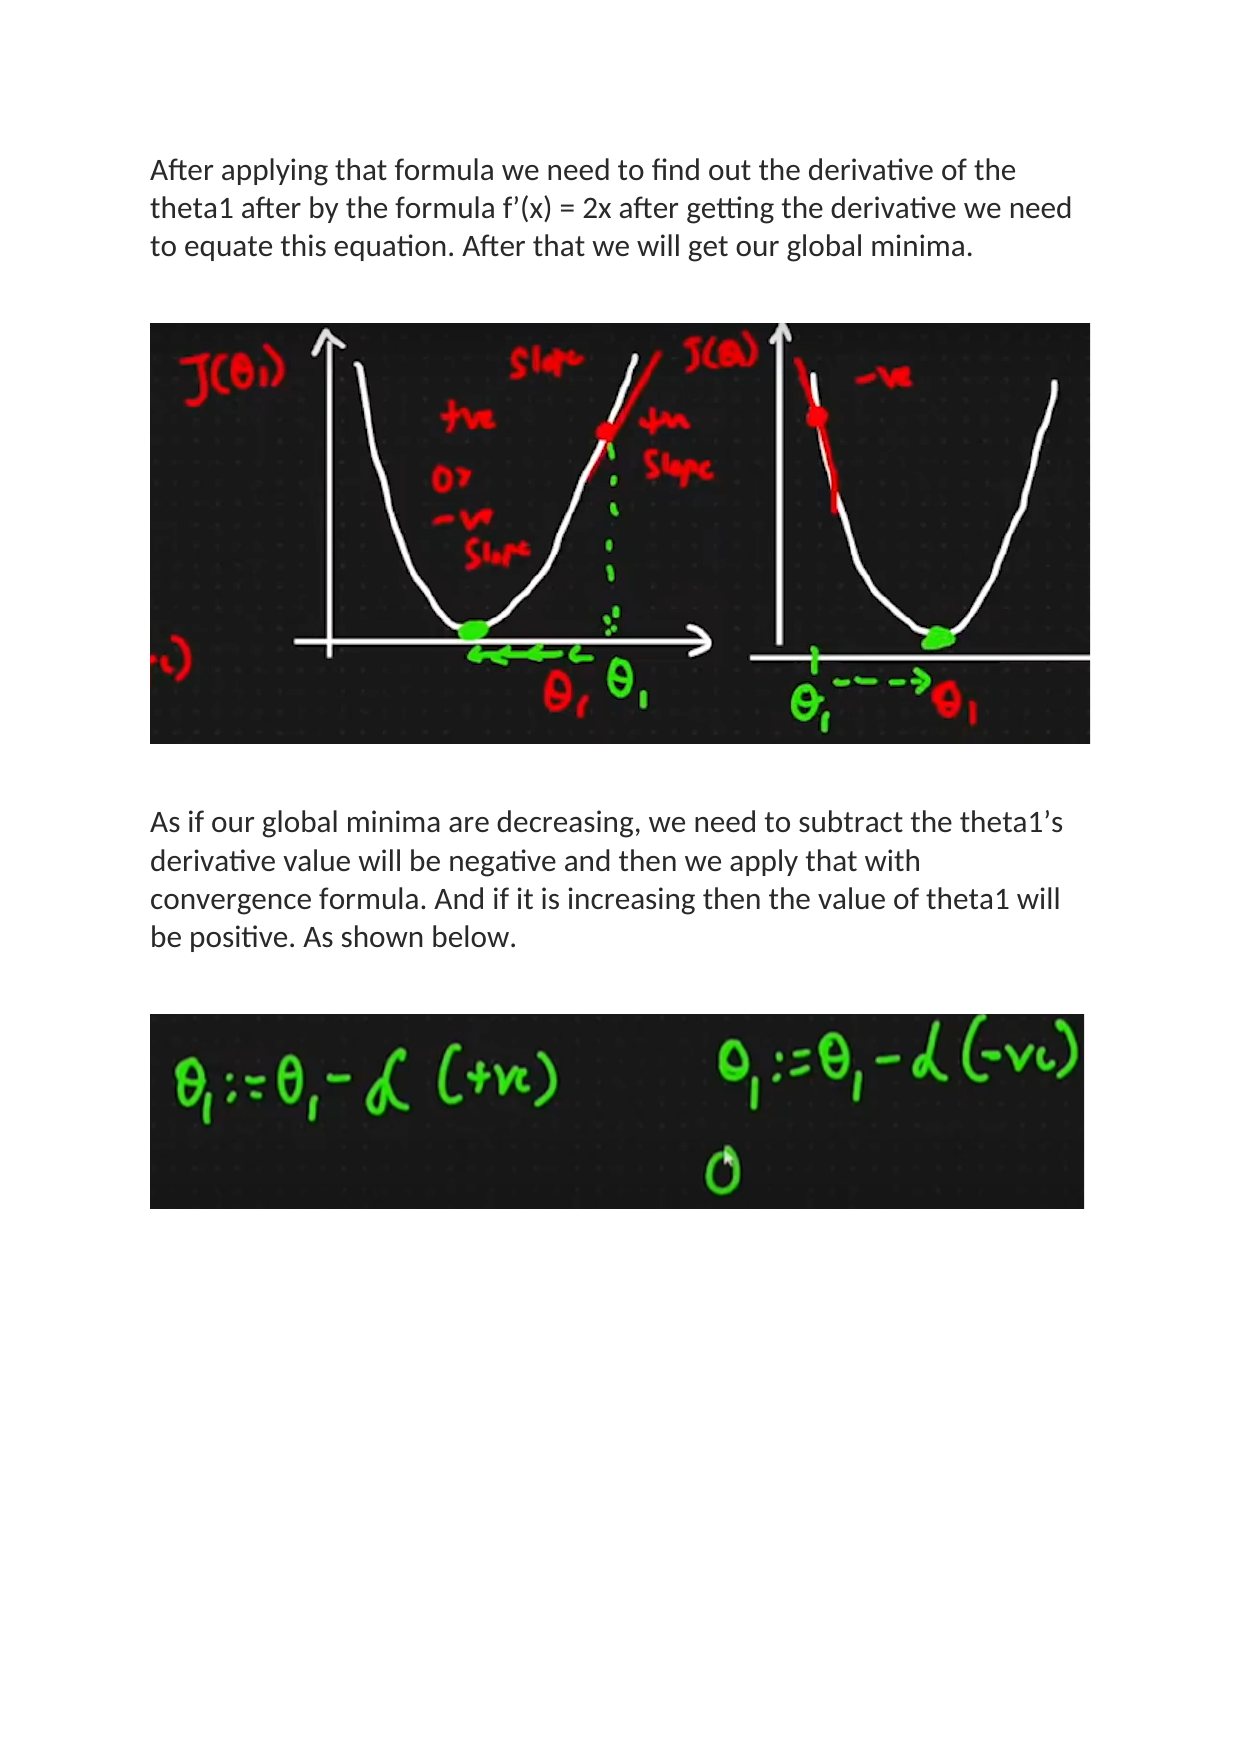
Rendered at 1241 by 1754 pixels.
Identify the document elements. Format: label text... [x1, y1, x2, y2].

subtitle As if our global minima are decreasing, we need to subtract the theta1’s derivative value will be negative and then we apply that with convergence formula. And if it is increasing then the value of theta1 will be positive. As shown below. [150, 803, 1090, 955]
subtitle After applying that formula we need to find out the derivative of the theta1 after by the formula f’(x) = 2x after getting the derivative we need to equate this equation. After that we will get our global minima. [150, 150, 1090, 264]
picture [150, 323, 1091, 744]
picture [150, 1014, 1085, 1209]
